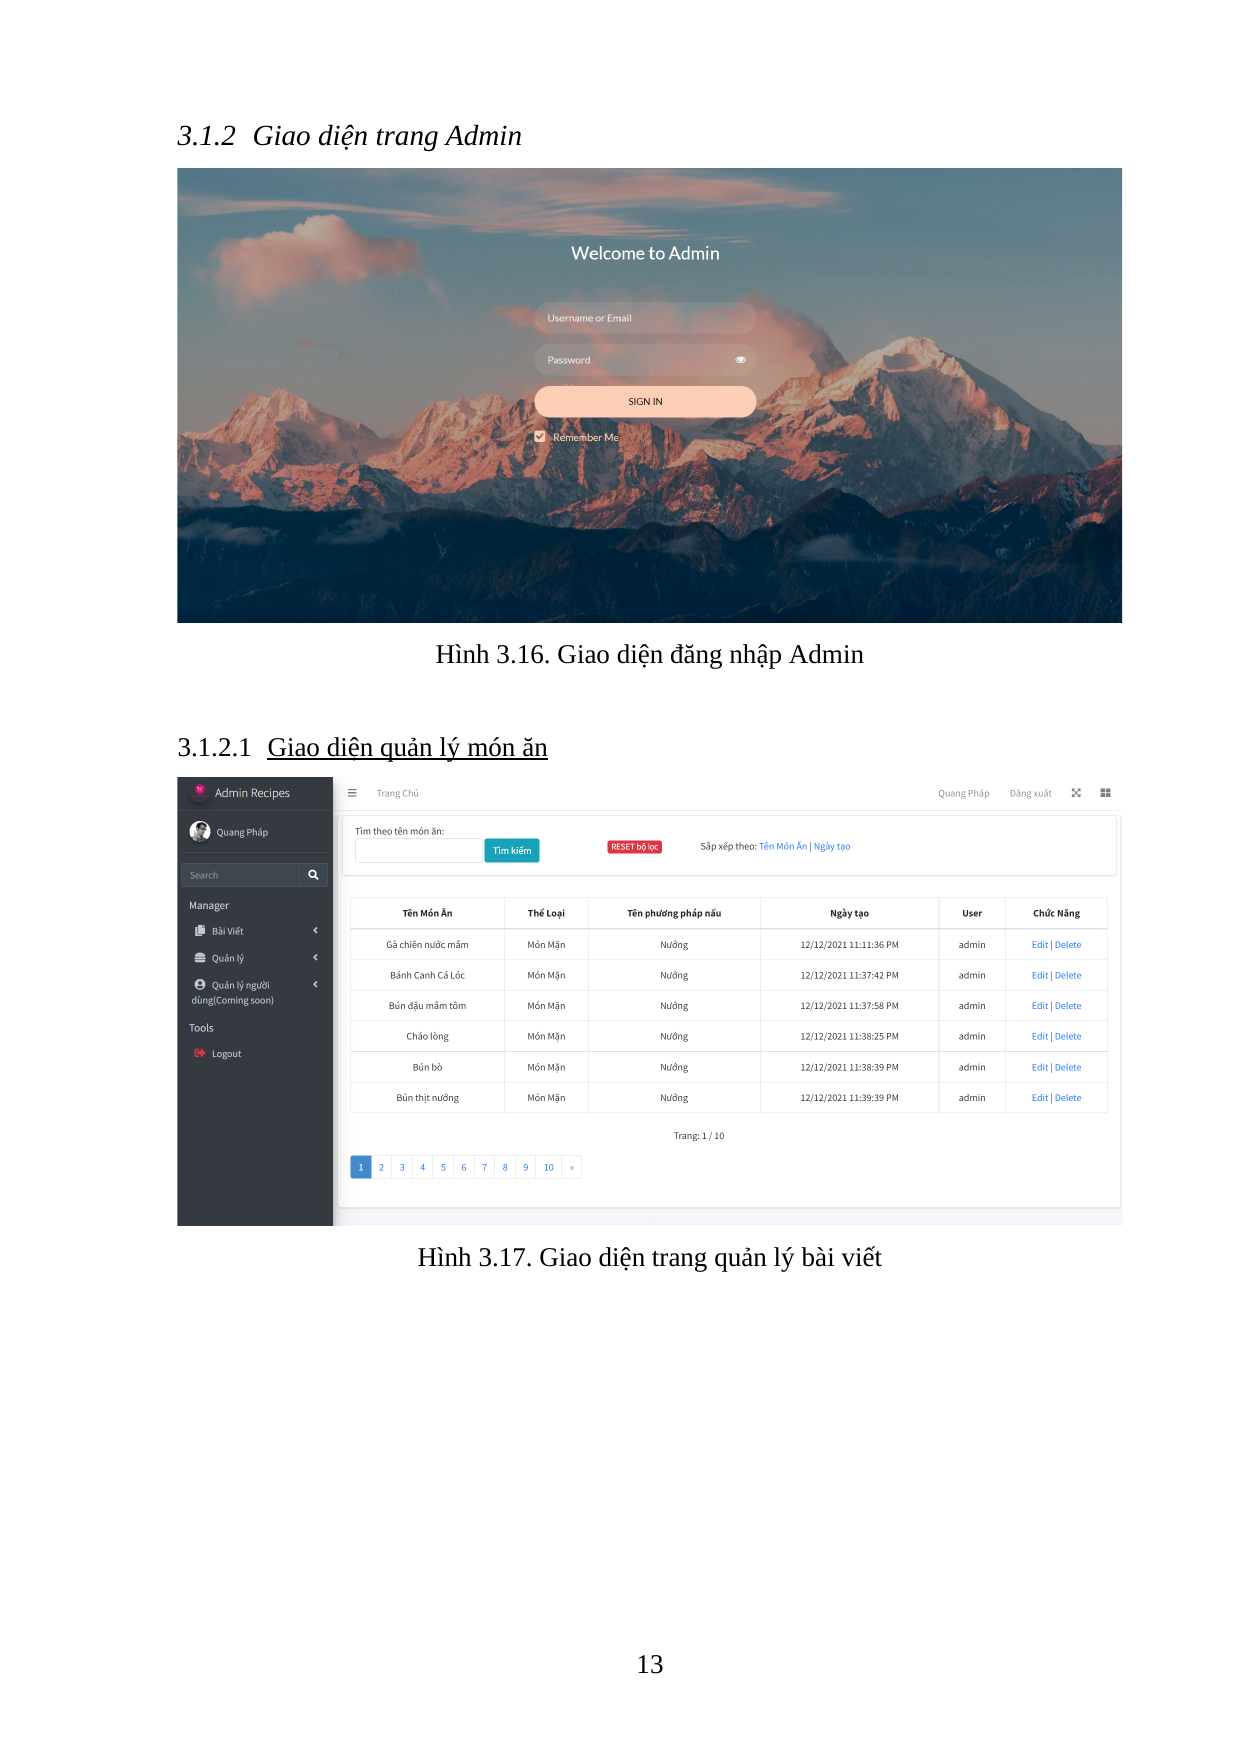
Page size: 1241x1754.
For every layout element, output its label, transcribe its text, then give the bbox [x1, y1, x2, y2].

subtitle Giao diện quản lý món ăn [177, 731, 1122, 762]
picture [177, 168, 1123, 623]
subtitle Giao diện trang Admin [177, 118, 1122, 152]
picture [177, 777, 1123, 1226]
